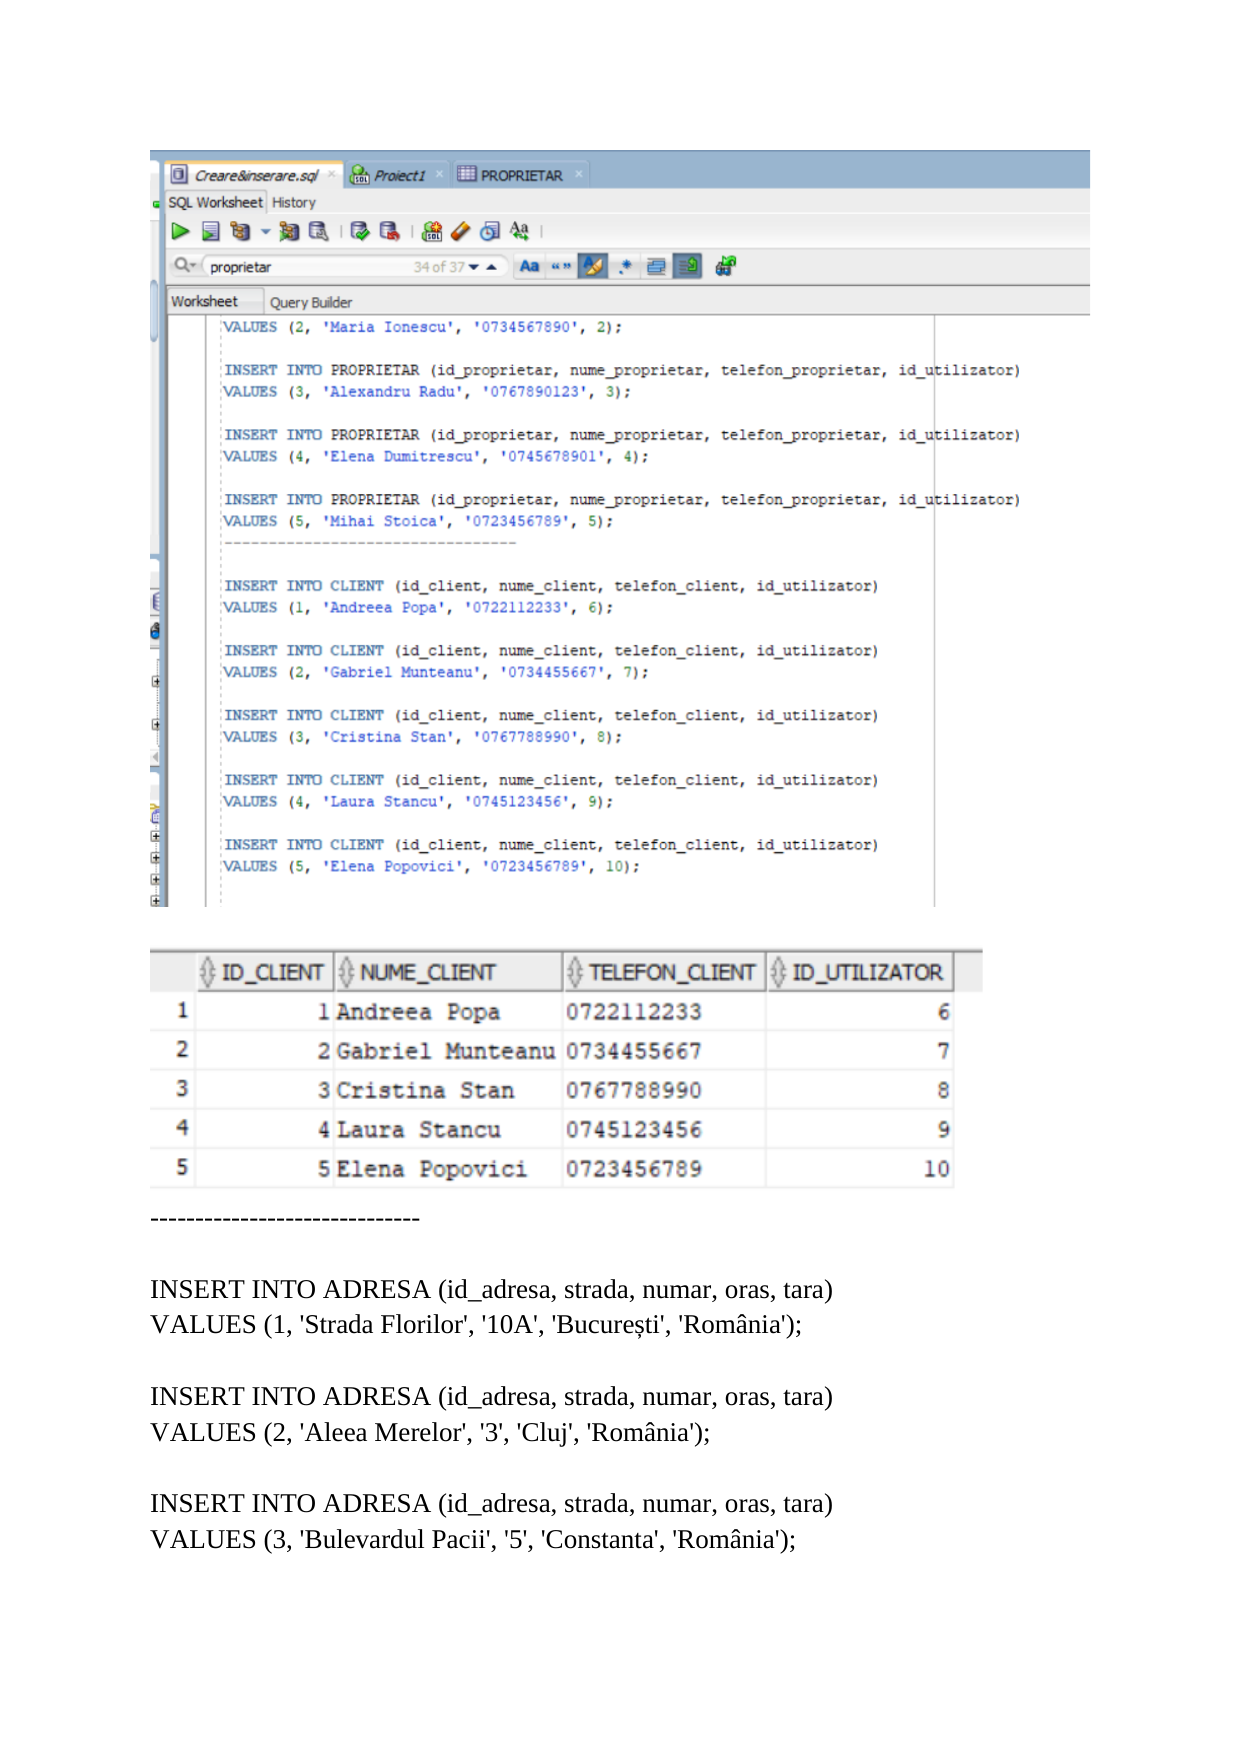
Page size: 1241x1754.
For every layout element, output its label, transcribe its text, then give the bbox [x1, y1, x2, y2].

picture [150, 945, 983, 1198]
text INSERT INTO ADRESA (id_adresa, strada, numar, oras, tara) [150, 1380, 1090, 1411]
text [150, 1487, 1090, 1518]
text VALUES (1, 'Strada Florilor', '10A', 'București', 'România'); [150, 1308, 1090, 1339]
picture [150, 150, 1091, 907]
text ------------------------------ [150, 1201, 1090, 1232]
text VALUES (2, 'Aleea Merelor', '3', 'Cluj', 'România'); [150, 1416, 1090, 1447]
text INSERT INTO ADRESA (id_adresa, strada, numar, oras, tara) [150, 1273, 1090, 1304]
text VALUES (3, 'Bulevardul Pacii', '5', 'Constanta', 'România'); [150, 1523, 1090, 1554]
